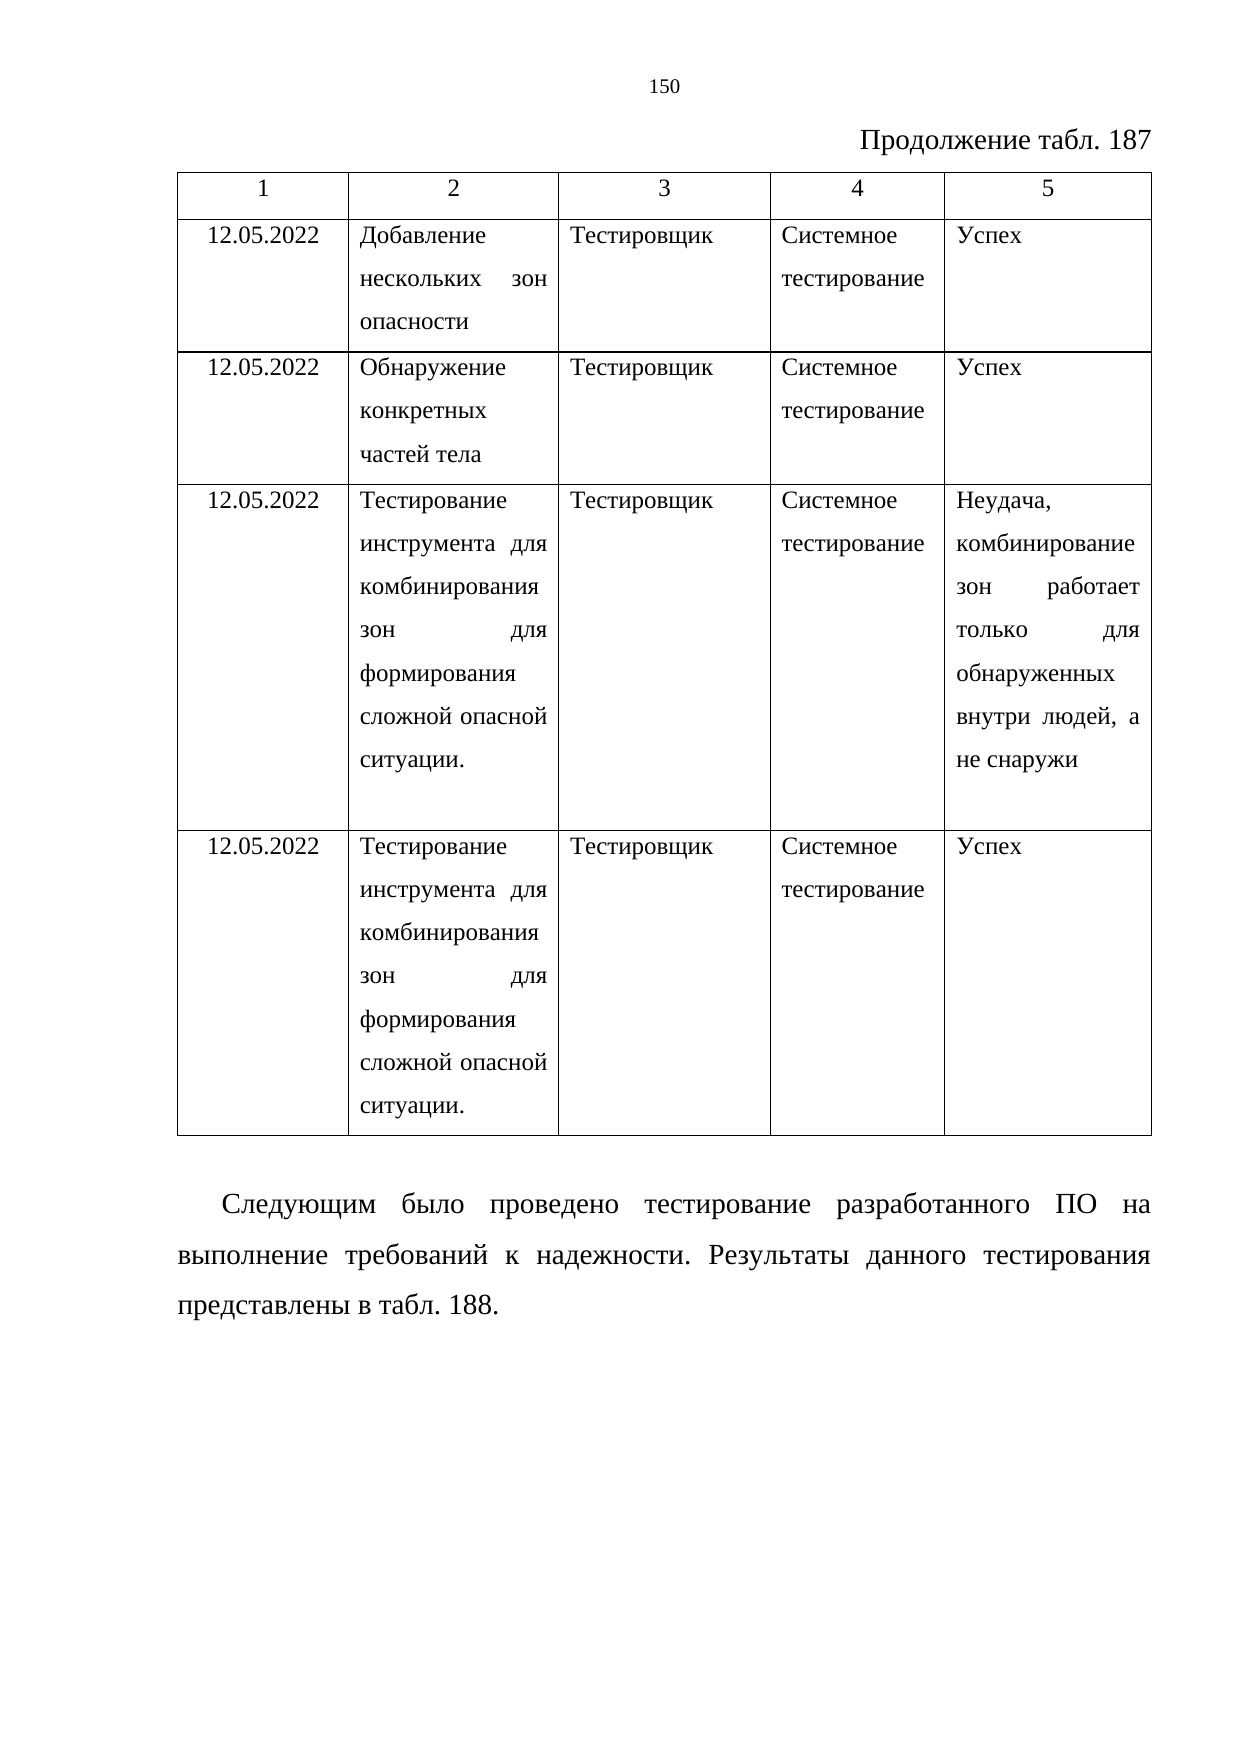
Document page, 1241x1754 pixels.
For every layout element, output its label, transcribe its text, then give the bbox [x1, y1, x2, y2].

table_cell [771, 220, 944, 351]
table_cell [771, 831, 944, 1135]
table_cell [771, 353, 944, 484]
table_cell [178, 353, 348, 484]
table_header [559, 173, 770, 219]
text Следующим было проведено тестирование разработанного ПО на выполнение требований к надежности. Результаты данного тестирования представлены в табл. 188. [177, 1187, 1152, 1321]
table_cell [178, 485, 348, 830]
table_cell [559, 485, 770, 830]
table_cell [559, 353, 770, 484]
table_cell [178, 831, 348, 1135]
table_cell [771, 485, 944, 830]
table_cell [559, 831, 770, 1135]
text Продолжение табл. 187 [177, 122, 1152, 156]
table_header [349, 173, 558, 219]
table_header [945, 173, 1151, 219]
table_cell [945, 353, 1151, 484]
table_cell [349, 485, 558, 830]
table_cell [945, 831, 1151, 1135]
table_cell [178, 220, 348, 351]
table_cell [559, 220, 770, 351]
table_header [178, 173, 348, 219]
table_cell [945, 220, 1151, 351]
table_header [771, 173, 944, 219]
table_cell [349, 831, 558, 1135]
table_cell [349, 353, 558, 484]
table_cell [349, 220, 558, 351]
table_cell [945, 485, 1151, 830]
